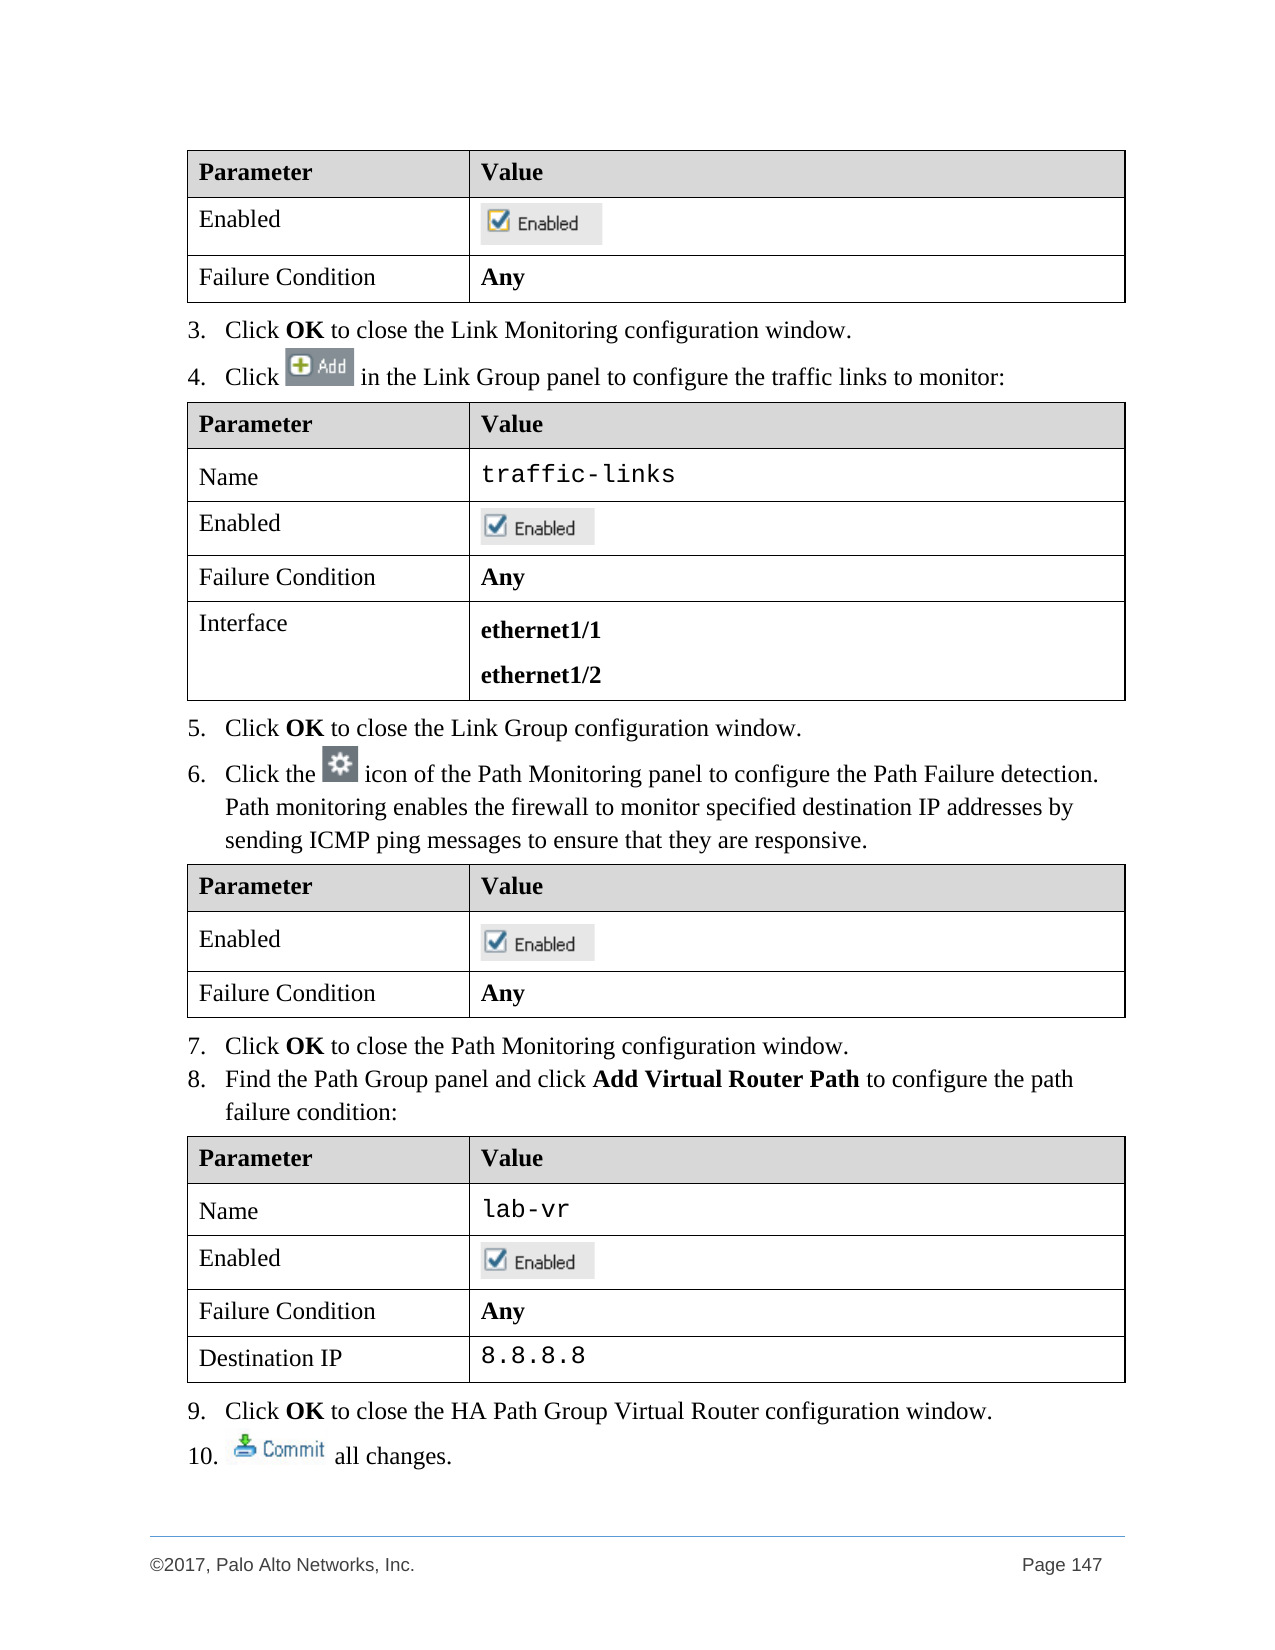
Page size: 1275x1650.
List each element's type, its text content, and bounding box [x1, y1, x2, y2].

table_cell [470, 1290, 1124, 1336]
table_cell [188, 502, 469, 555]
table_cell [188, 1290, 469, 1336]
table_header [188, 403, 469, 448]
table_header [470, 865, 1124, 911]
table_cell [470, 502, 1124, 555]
picture [480, 924, 595, 961]
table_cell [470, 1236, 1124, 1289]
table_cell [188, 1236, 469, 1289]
picture [285, 348, 355, 386]
list Click the icon of the Path Monitoring panel to configure the Path Failure detection. Path monitoring enables the firewall to monitor specified destination IP addresses by sending ICMP ping messages to ensure that they are responsive. [187, 746, 1125, 853]
picture [480, 203, 603, 245]
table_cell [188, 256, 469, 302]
list Click OK to close the HA Path Group Virtual Router configuration window. [187, 1396, 1125, 1424]
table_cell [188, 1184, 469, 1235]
list Find the Path Group panel and click Add Virtual Router Path to configure the path failure condition: [187, 1064, 1125, 1126]
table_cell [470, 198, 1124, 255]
list Click in the Link Group panel to configure the traffic links to monitor: [187, 348, 1125, 391]
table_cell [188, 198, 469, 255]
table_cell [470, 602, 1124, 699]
picture [480, 1242, 595, 1279]
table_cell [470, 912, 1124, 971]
list all changes. [187, 1429, 1125, 1470]
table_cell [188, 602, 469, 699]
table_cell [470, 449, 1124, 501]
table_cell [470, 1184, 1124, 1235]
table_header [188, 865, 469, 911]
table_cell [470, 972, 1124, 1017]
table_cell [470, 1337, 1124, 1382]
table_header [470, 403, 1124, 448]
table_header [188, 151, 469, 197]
list Click OK to close the Path Monitoring configuration window. [187, 1031, 1125, 1059]
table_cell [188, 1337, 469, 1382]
list Click OK to close the Link Group configuration window. [187, 713, 1125, 742]
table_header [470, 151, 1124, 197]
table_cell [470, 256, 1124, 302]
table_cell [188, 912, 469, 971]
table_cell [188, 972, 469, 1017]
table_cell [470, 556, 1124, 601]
picture [480, 508, 595, 545]
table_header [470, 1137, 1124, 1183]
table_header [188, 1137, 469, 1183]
picture [225, 1428, 329, 1465]
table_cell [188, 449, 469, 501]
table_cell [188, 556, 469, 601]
picture [322, 746, 359, 782]
list Click OK to close the Link Monitoring configuration window. [187, 315, 1125, 344]
